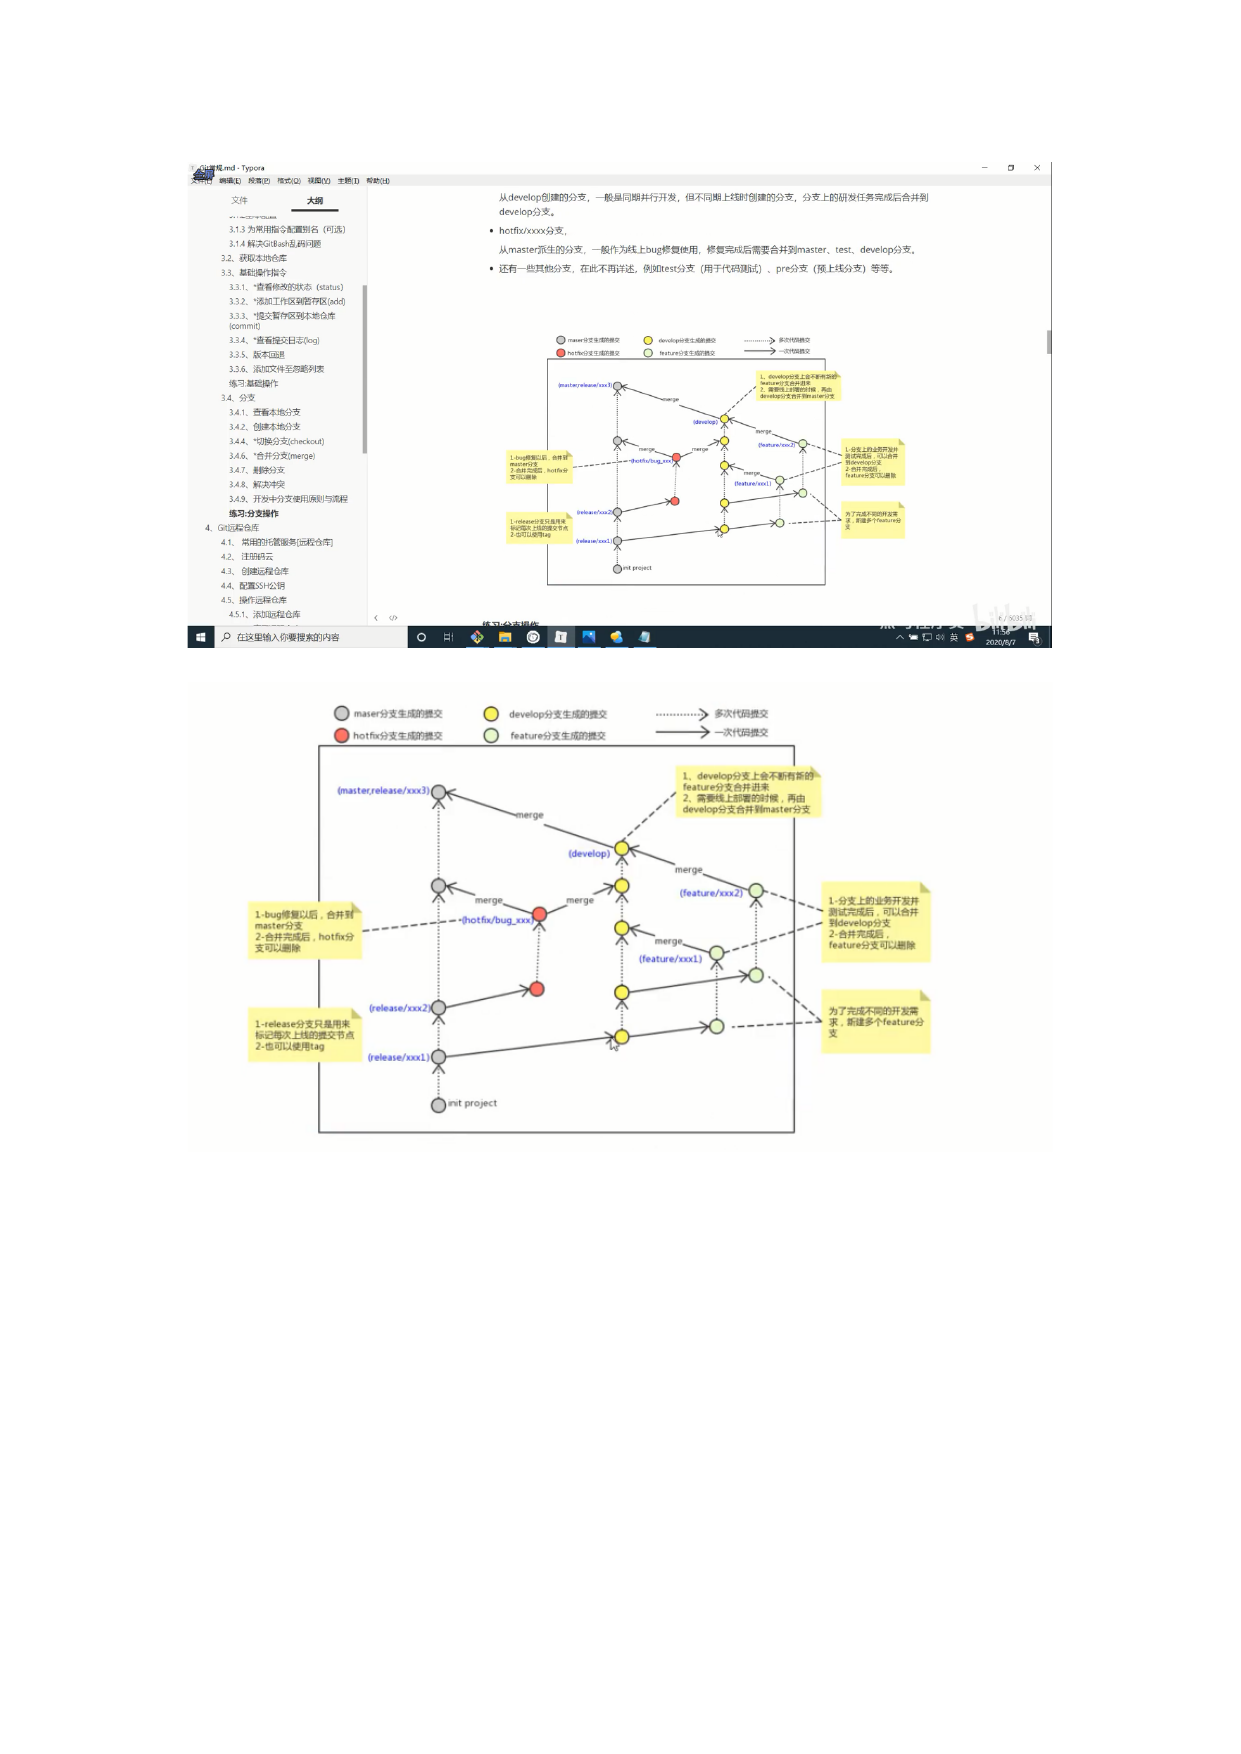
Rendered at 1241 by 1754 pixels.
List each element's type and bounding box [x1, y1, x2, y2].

picture [187, 162, 1052, 648]
picture [187, 682, 1053, 1152]
